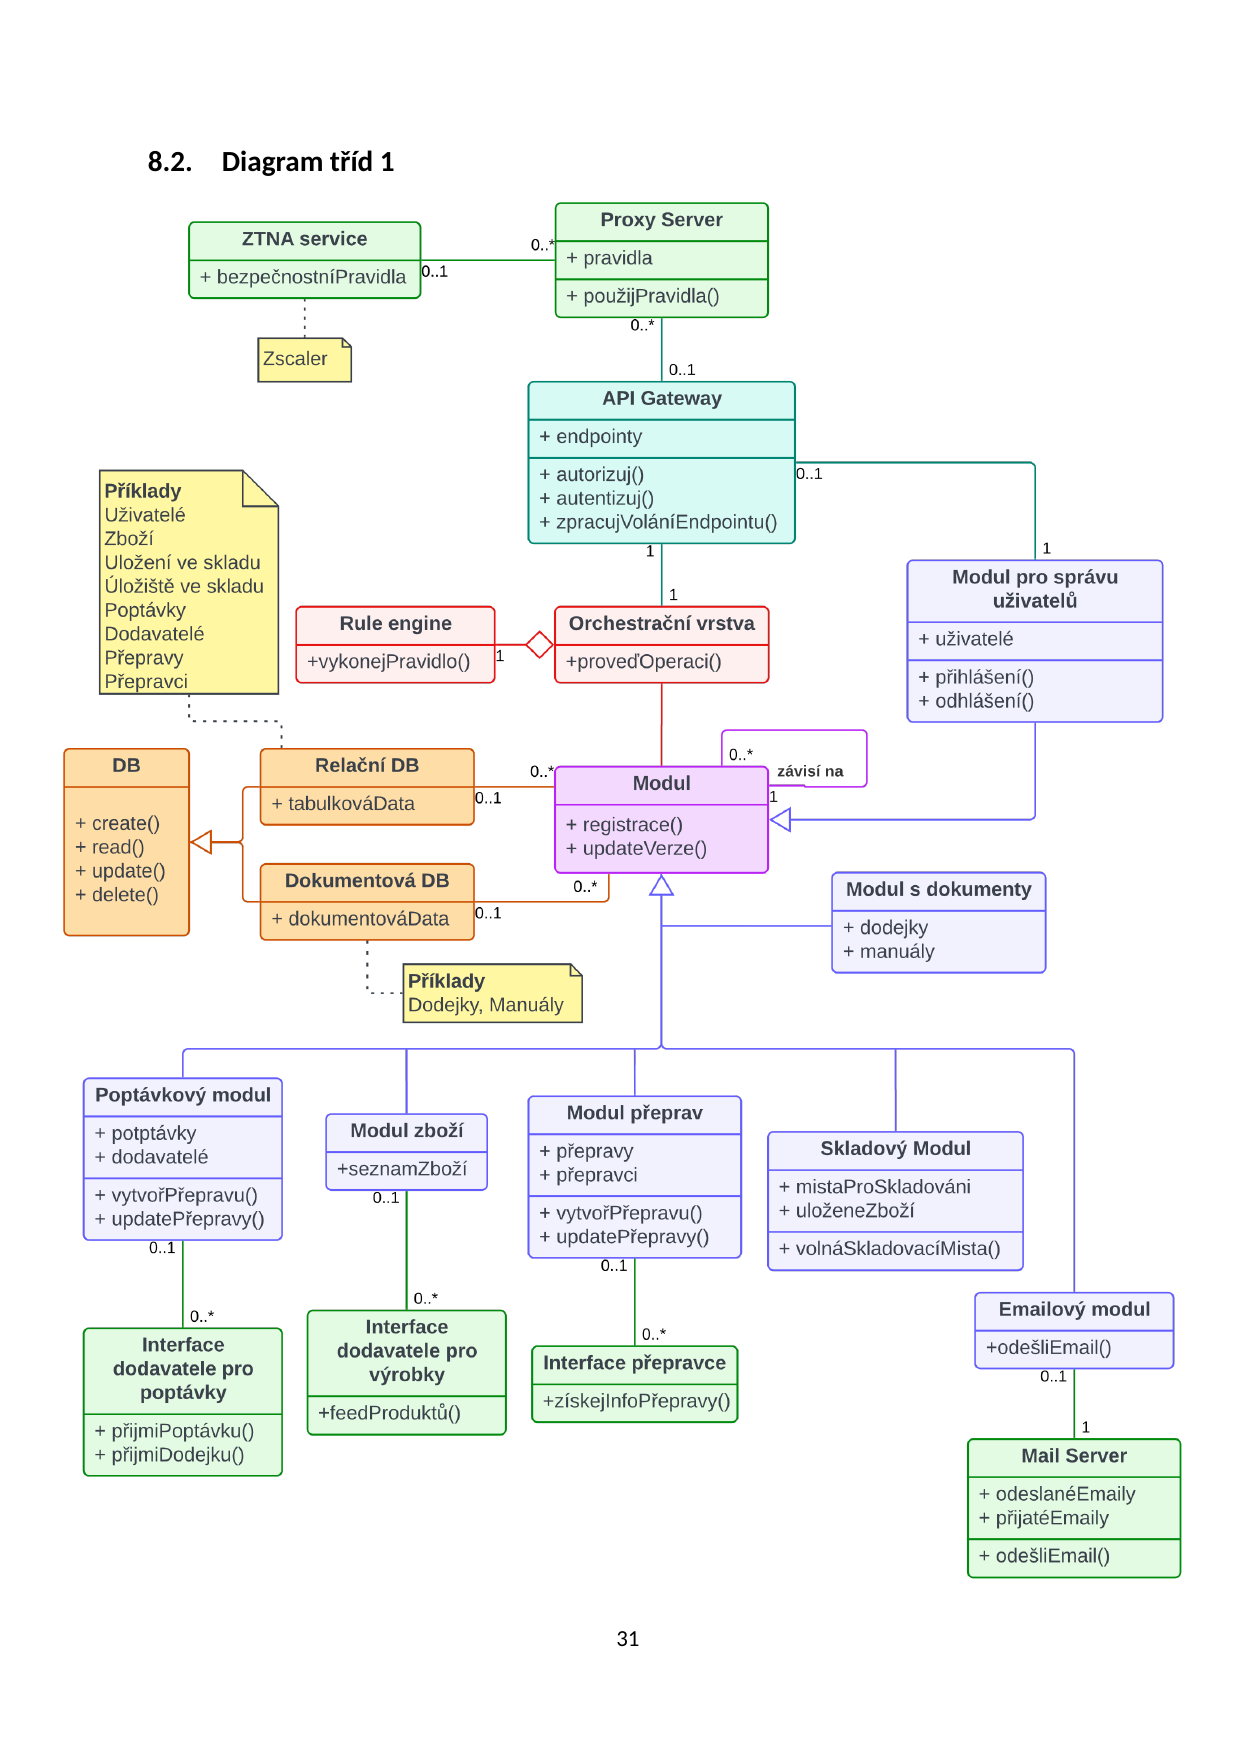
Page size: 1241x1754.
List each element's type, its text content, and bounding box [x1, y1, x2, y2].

picture [45, 185, 1199, 1596]
text Diagram tříd 1 [148, 143, 1107, 179]
